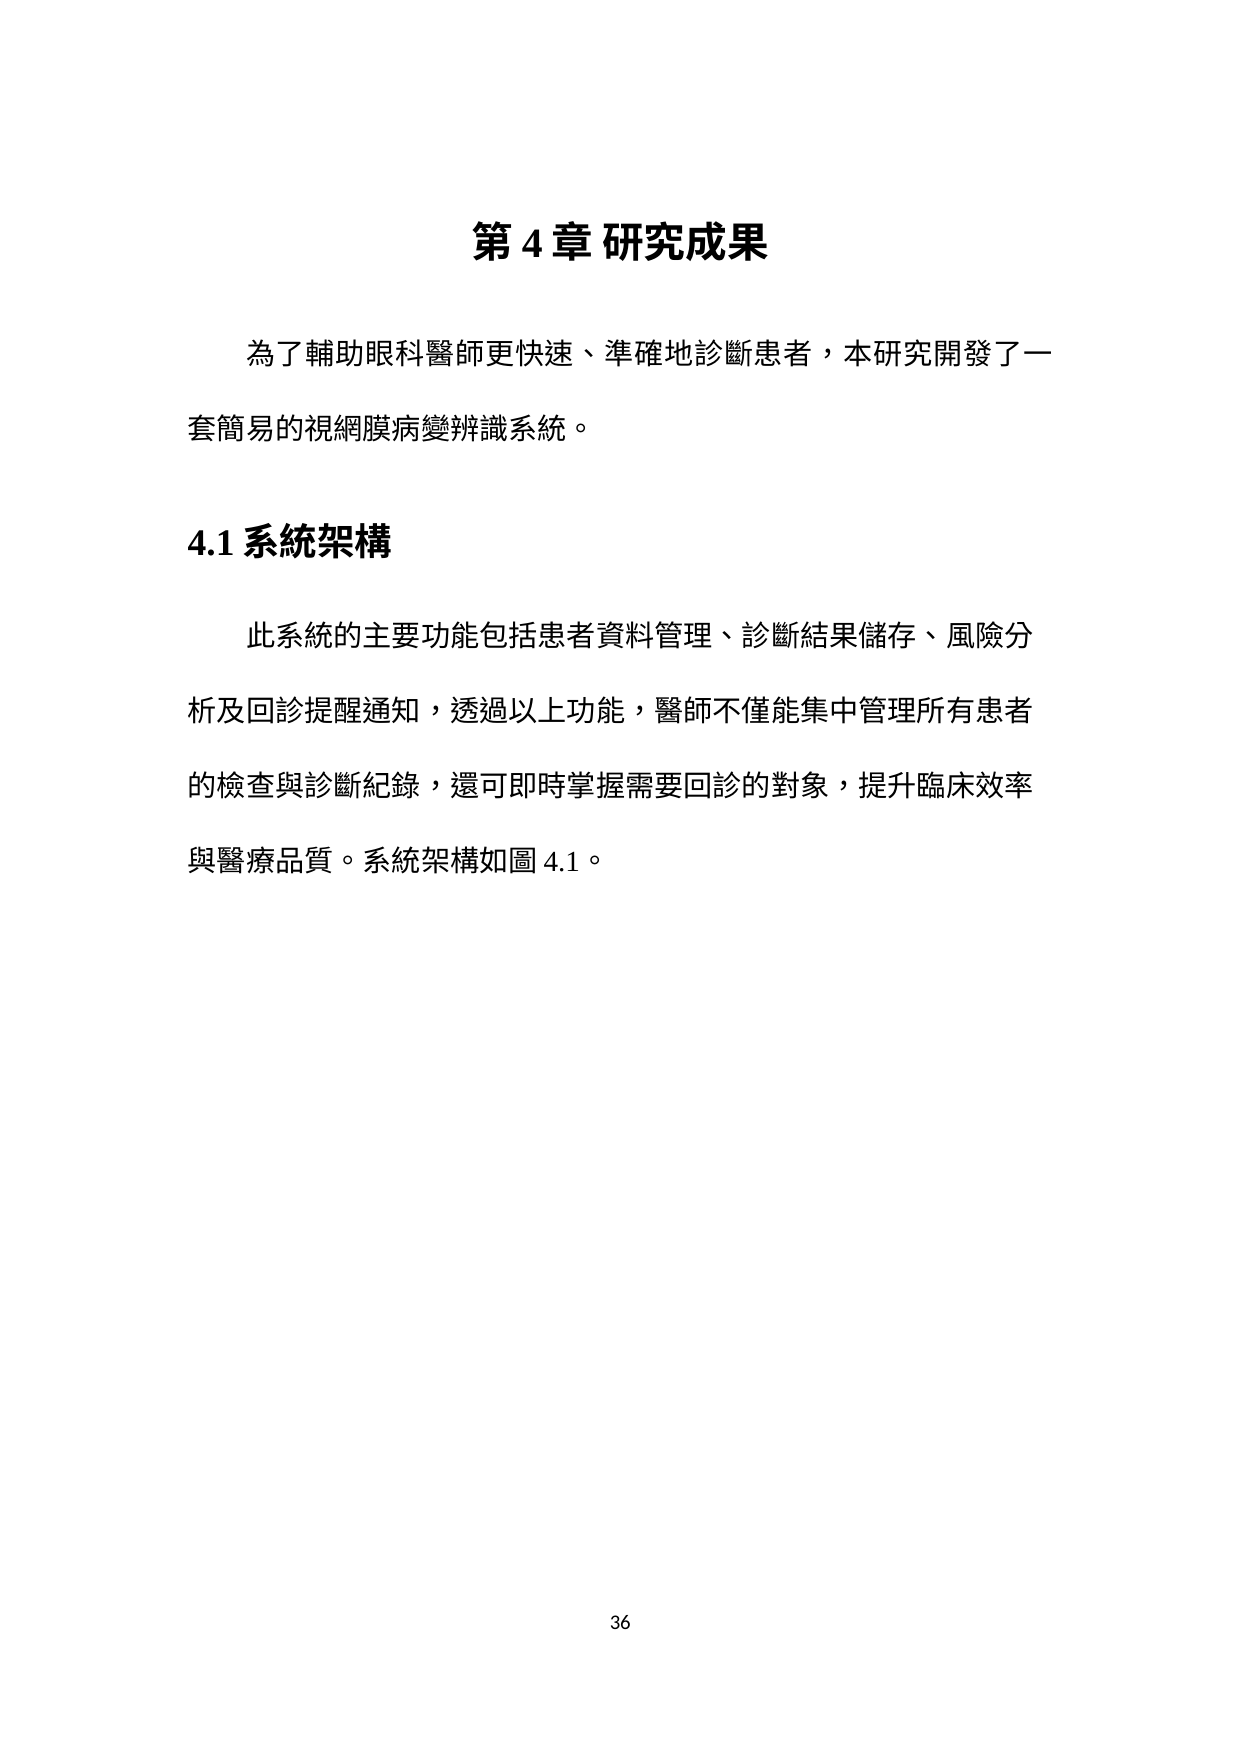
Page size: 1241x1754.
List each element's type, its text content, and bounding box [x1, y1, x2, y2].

text 此系統的主要功能包括患者資料管理、診斷結果儲存、風險分析及回診提醒通知，透過以上功能，醫師不僅能集中管理所有患者的檢查與診斷紀錄，還可即時掌握需要回診的對象，提升臨床效率與醫療品質。系統架構如圖4.1。 [187, 596, 1053, 896]
text 第4章 研究成果 [187, 202, 1053, 277]
text 為了輔助眼科醫師更快速、準確地診斷患者，本研究開發了一套簡易的視網膜病變辨識系統。 [187, 314, 1053, 464]
subtitle 4.1系統架構 [187, 502, 1053, 577]
